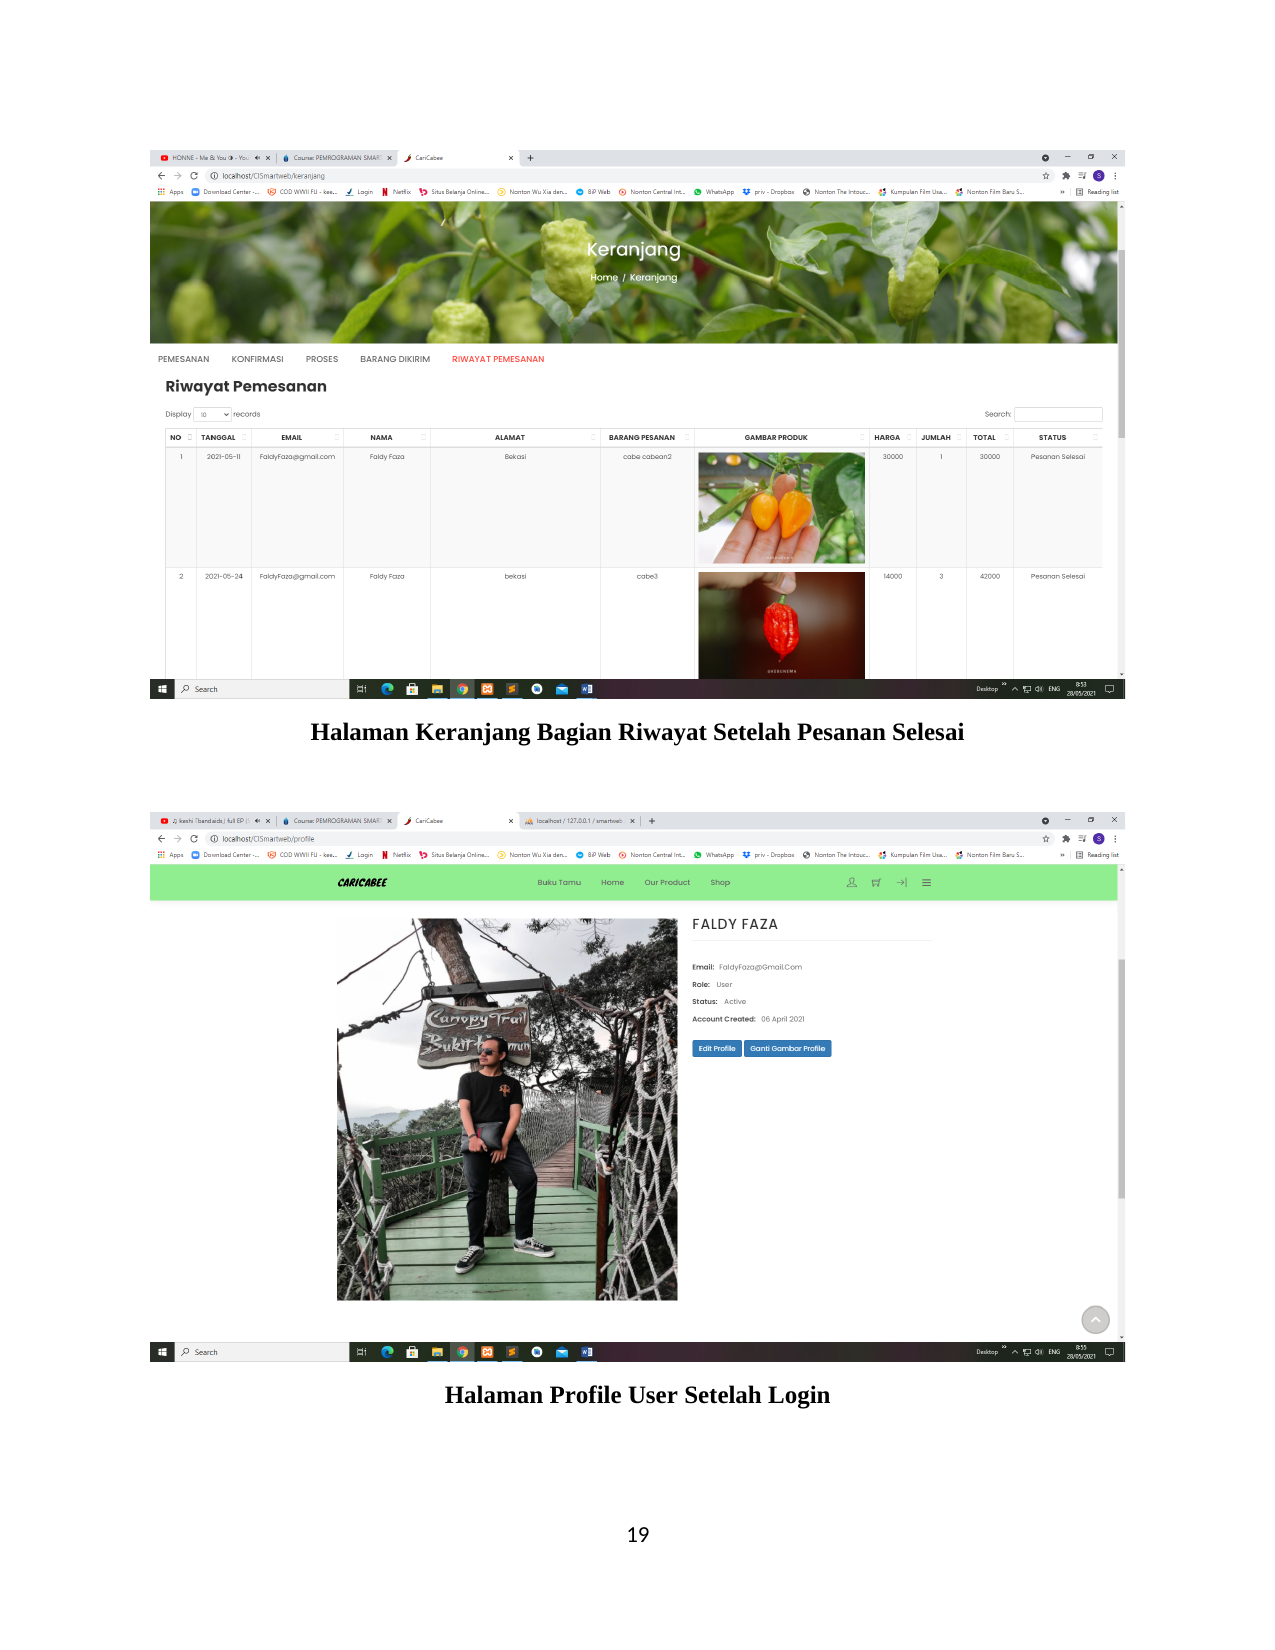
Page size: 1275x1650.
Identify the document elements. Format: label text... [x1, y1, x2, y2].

text Halaman Keranjang Bagian Riwayat Setelah Pesanan Selesai [150, 717, 1125, 746]
picture [150, 812, 1125, 1362]
picture [150, 150, 1125, 699]
text Halaman Profile User Setelah Login [150, 1380, 1125, 1409]
